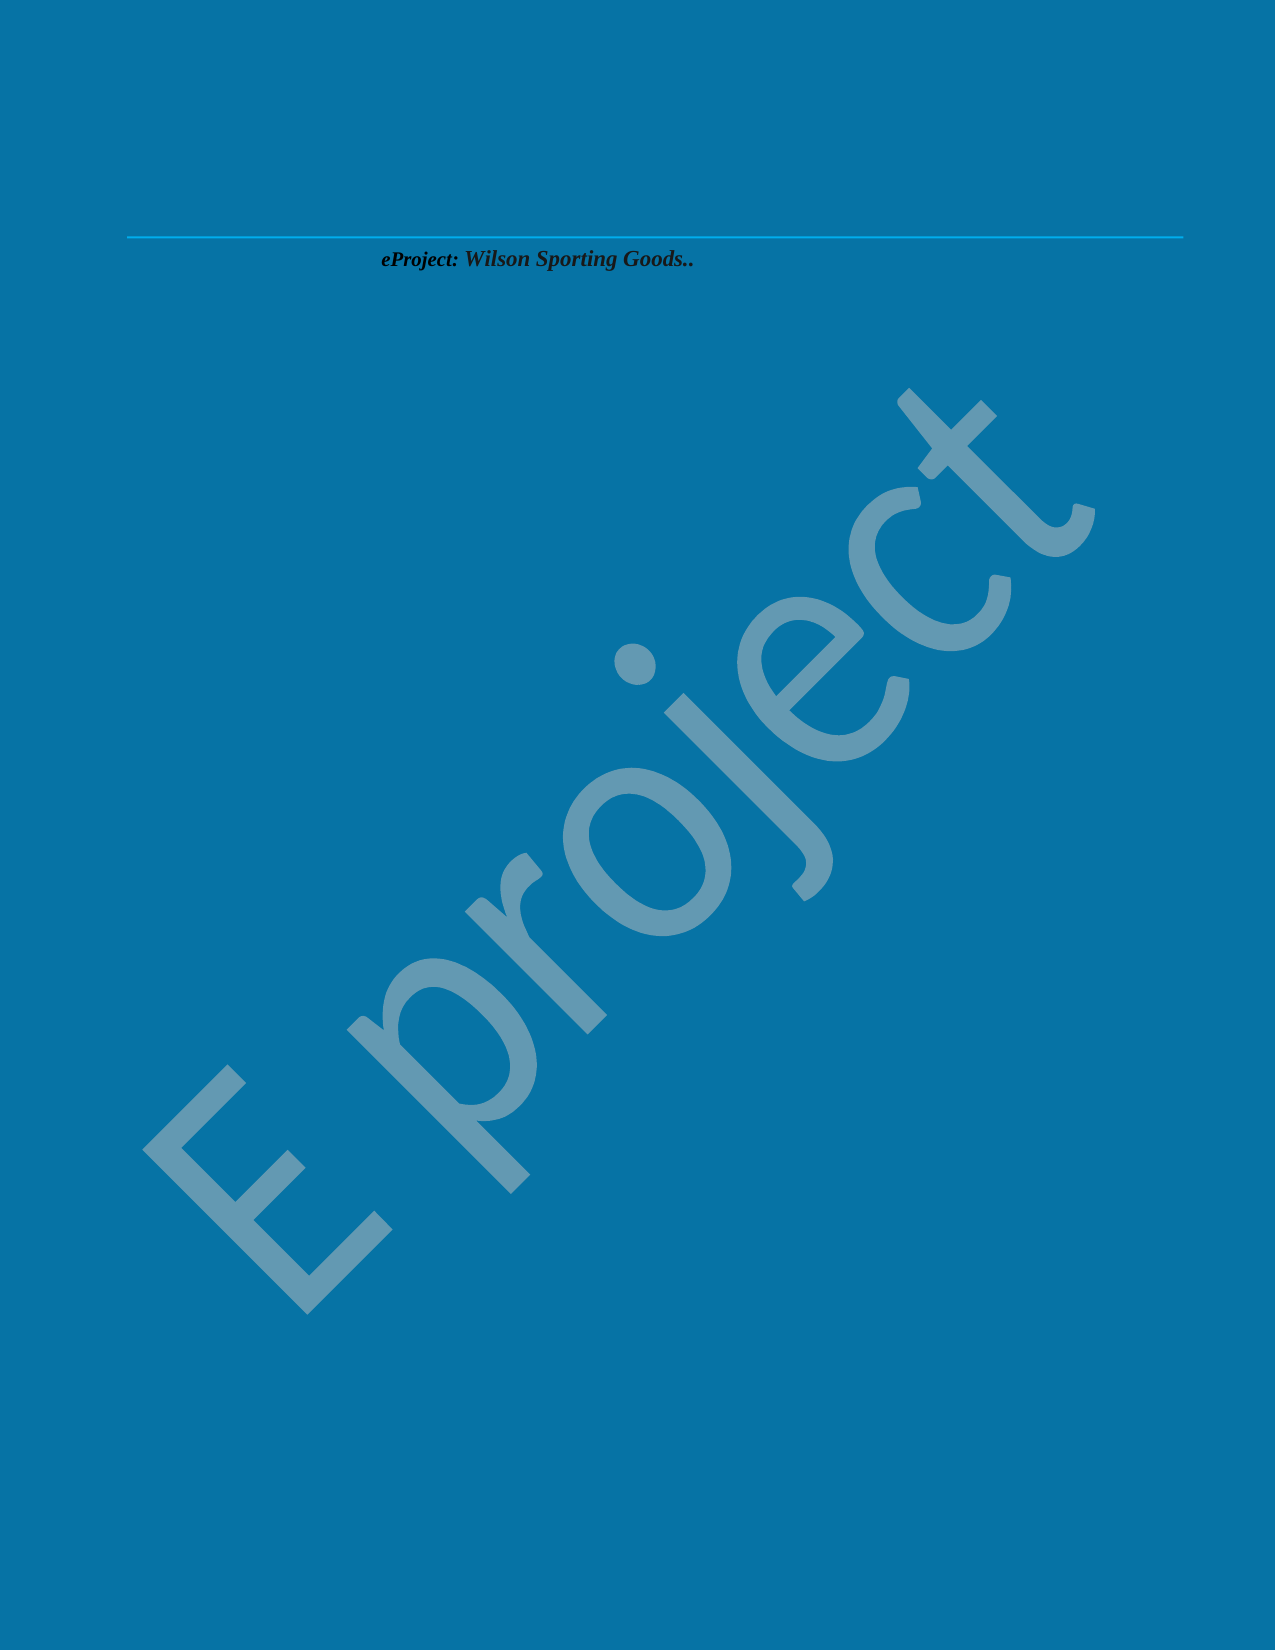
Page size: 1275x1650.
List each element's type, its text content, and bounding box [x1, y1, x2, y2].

text eProject: Wilson Sporting Goods.. [69, 218, 1210, 272]
